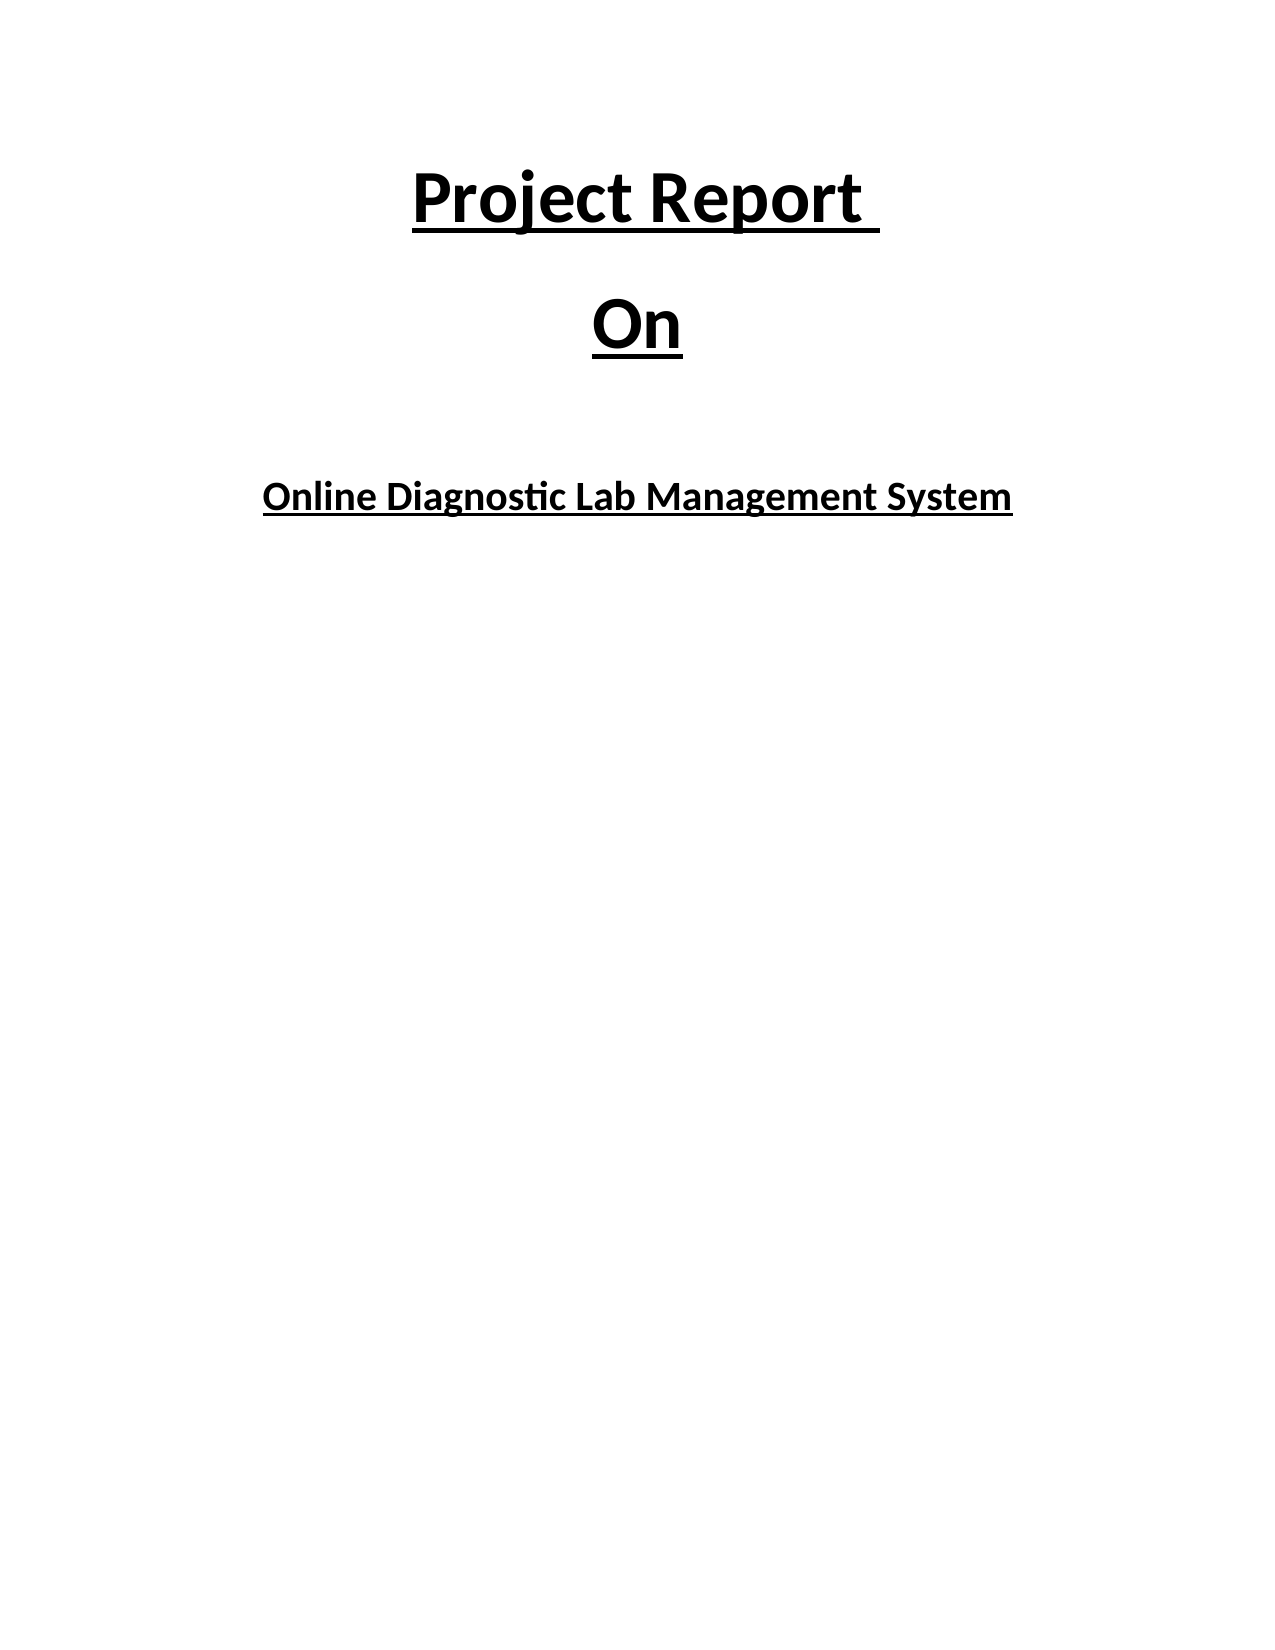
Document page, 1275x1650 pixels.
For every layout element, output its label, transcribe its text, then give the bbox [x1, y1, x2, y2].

text Online Diagnostic Lab Management System [150, 470, 1125, 521]
text On [150, 276, 1125, 368]
text Project Report [150, 150, 1125, 242]
